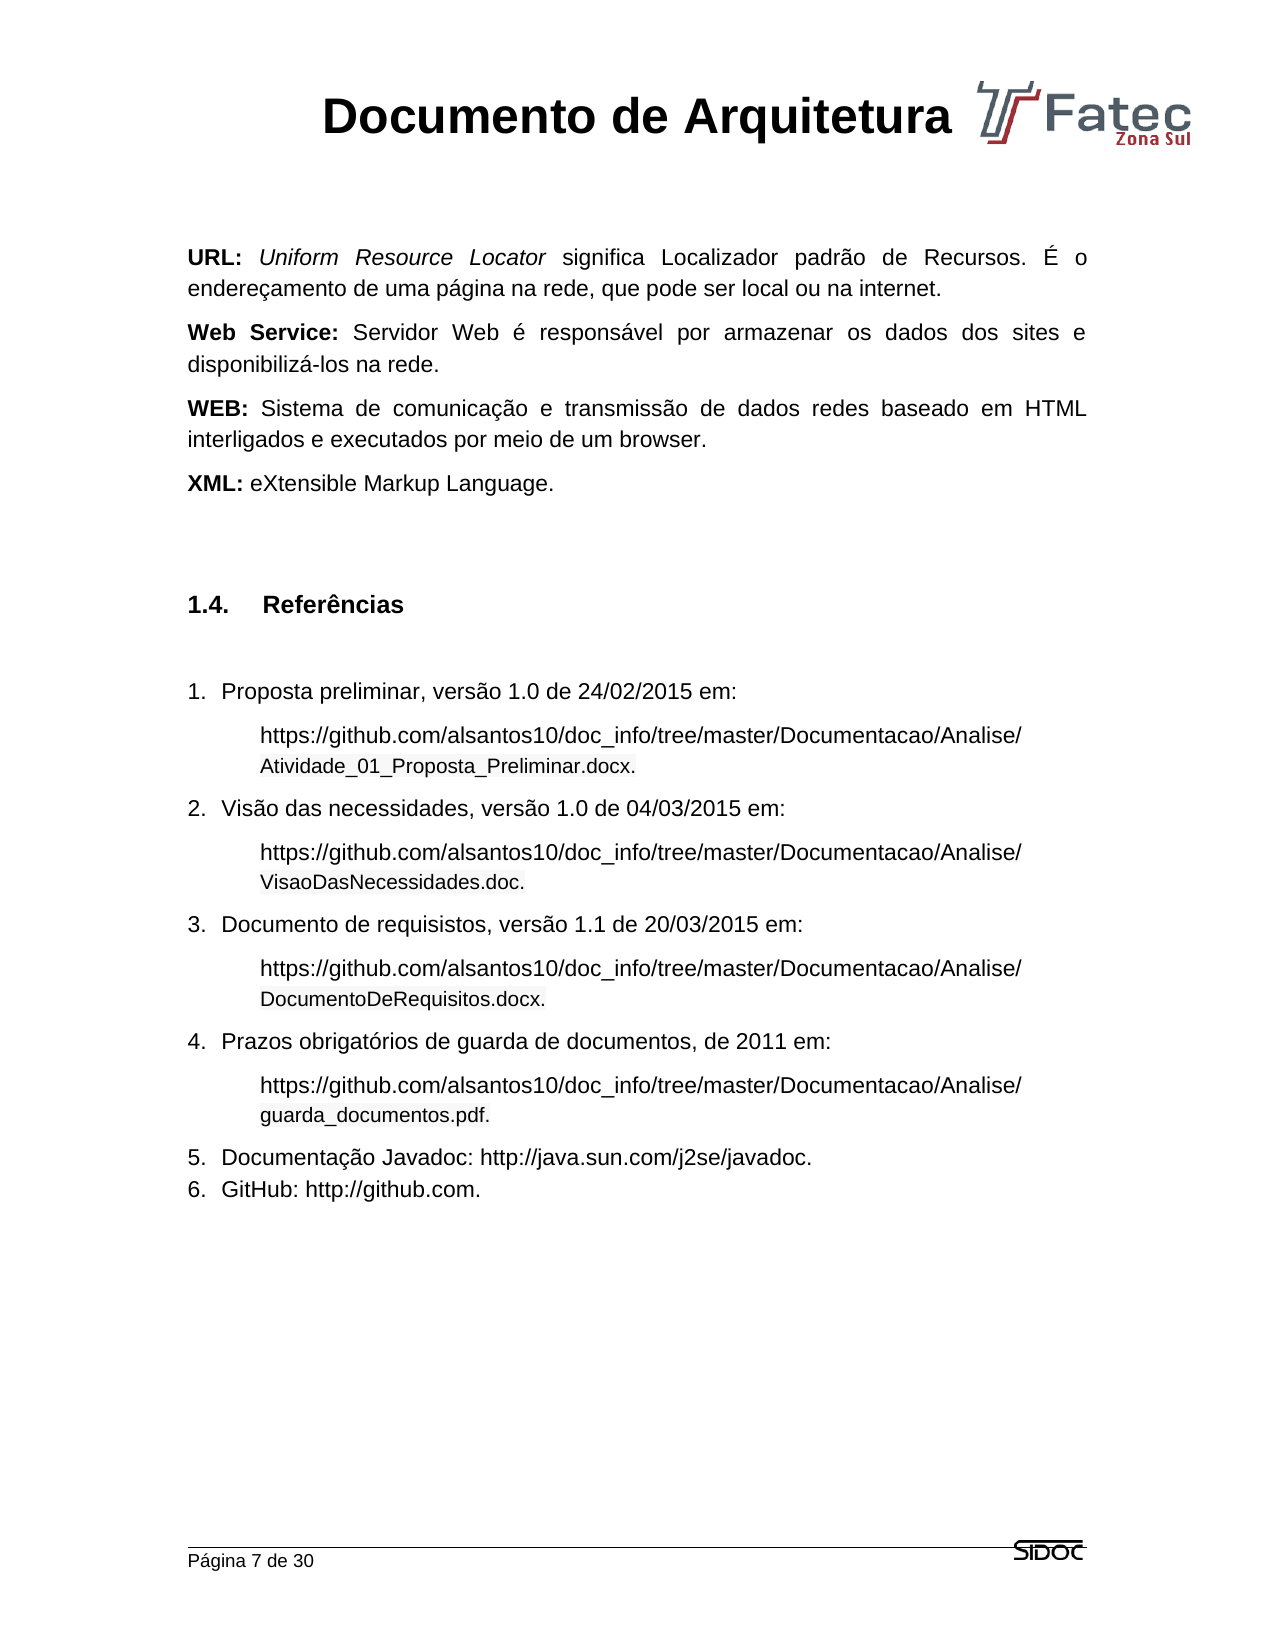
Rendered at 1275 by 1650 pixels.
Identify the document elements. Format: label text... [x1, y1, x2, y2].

text URL: Uniform Resource Locator significa Localizador padrão de Recursos. É o endereçamento de uma página na rede, que pode ser local ou na internet. [187, 243, 1087, 301]
text https://github.com/alsantos10/doc_info/tree/master/Documentacao/Analise/guarda_documentos.pdf. [260, 1072, 1087, 1127]
list Prazos obrigatórios de guarda de documentos, de 2011 em: [187, 1028, 1087, 1054]
list Visão das necessidades, versão 1.0 de 04/03/2015 em: [187, 795, 1087, 821]
text https://github.com/alsantos10/doc_info/tree/master/Documentacao/Analise/DocumentoDeRequisitos.docx. [260, 955, 1087, 1010]
text Web Service: Servidor Web é responsável por armazenar os dados dos sites e disponibilizá-los na rede. [187, 319, 1087, 377]
list Documento de requisistos, versão 1.1 de 20/03/2015 em: [187, 911, 1087, 937]
picture [1014, 1540, 1083, 1547]
text WEB: Sistema de comunicação e transmissão de dados redes baseado em HTML interligados e executados por meio de um browser. [187, 395, 1087, 453]
list Documentação Javadoc: http://java.sun.com/j2se/javadoc. [187, 1144, 1087, 1170]
subtitle Referências [187, 590, 1087, 619]
text https://github.com/alsantos10/doc_info/tree/master/Documentacao/Analise/Atividade_01_Proposta_Preliminar.docx. [260, 722, 1087, 777]
list GitHub: http://github.com. [187, 1176, 1087, 1202]
picture [1014, 1548, 1083, 1560]
text https://github.com/alsantos10/doc_info/tree/master/Documentacao/Analise/VisaoDasNecessidades.doc. [260, 839, 1087, 894]
picture [972, 75, 1195, 150]
text XML: eXtensible Markup Language. [187, 470, 1087, 497]
list Proposta preliminar, versão 1.0 de 24/02/2015 em: [187, 678, 1087, 704]
